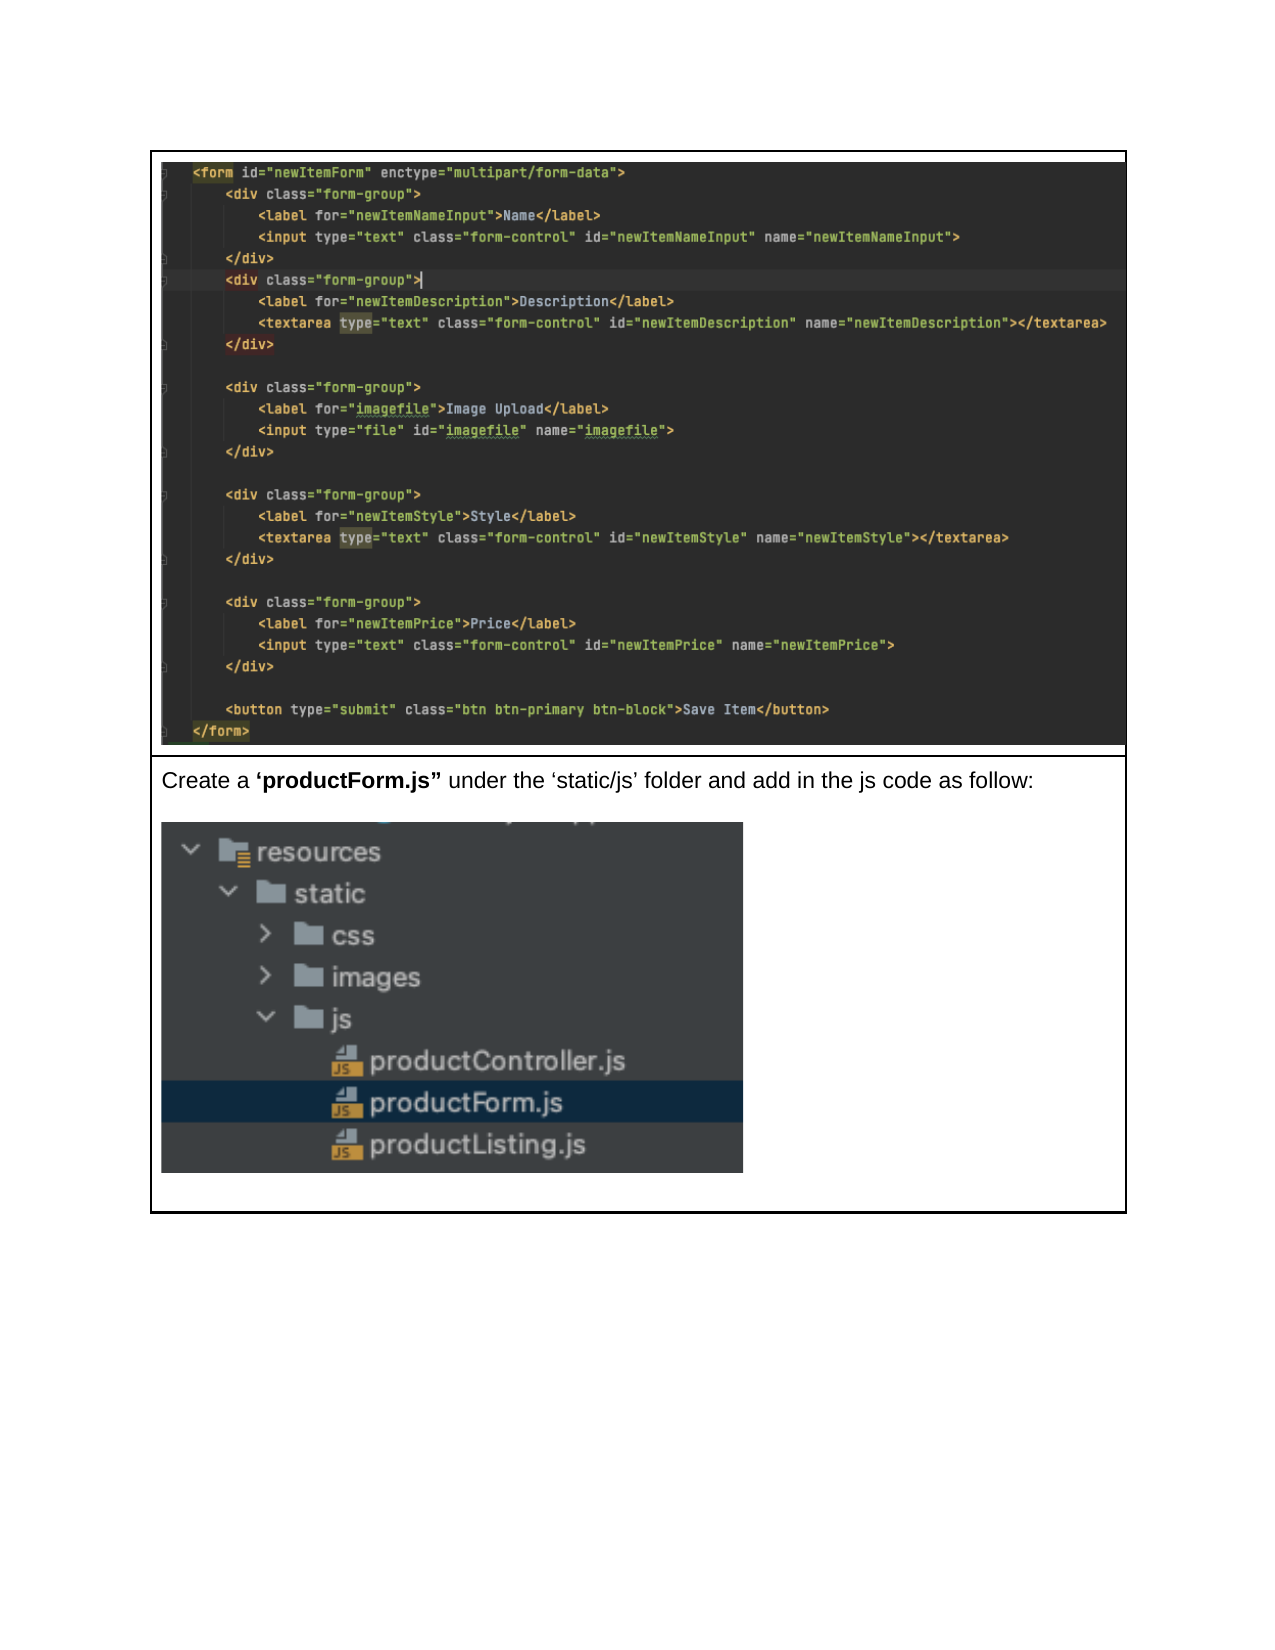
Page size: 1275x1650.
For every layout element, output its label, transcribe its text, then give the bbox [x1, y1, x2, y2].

picture [161, 822, 744, 1173]
picture [161, 162, 1127, 745]
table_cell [152, 757, 1125, 1211]
table_header In the productForm.html, edit the Form tag to include enctype attribute for file uploading function. For all input tags, add in the name attribute to pass the input values to the backend for storing in the database. [152, 152, 1125, 755]
